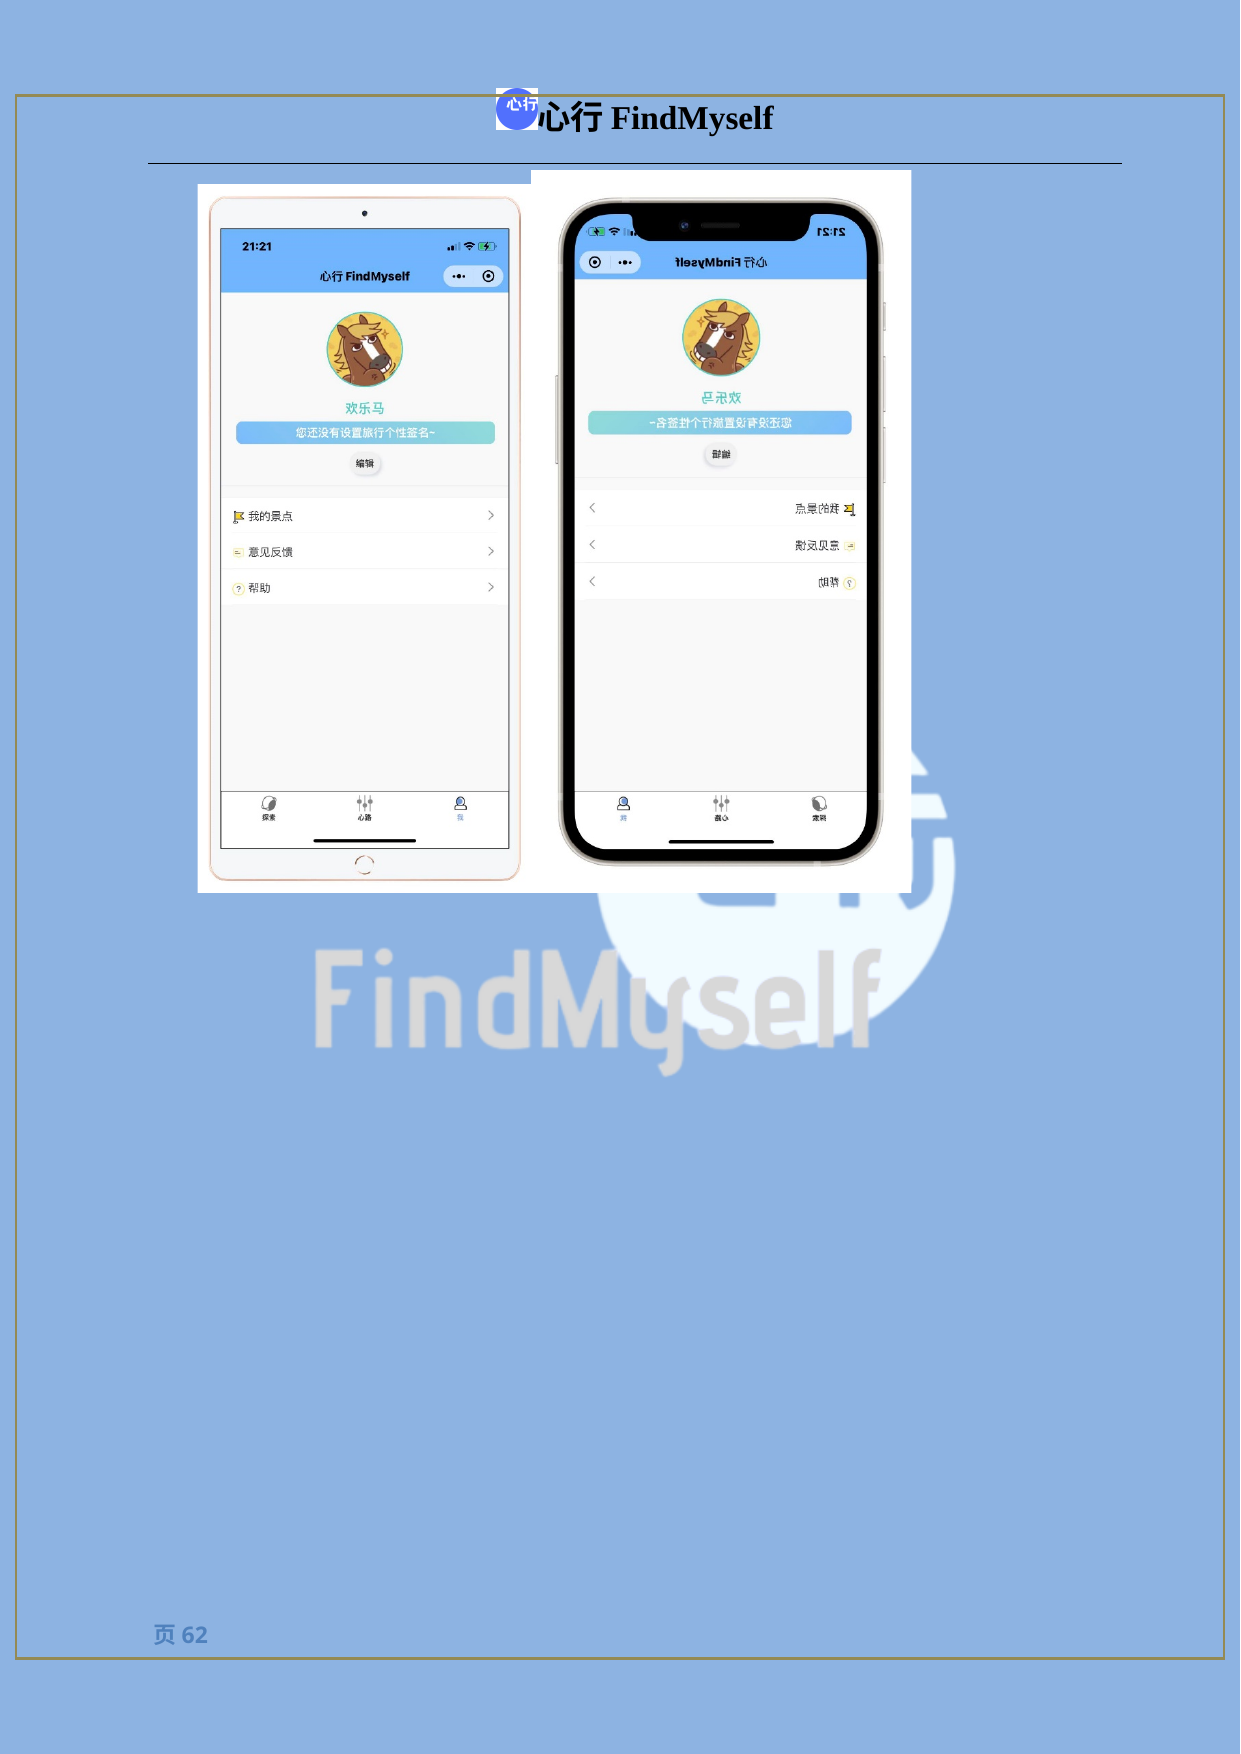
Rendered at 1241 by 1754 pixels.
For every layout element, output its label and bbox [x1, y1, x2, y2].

picture [496, 97, 538, 130]
picture [496, 88, 538, 94]
picture [197, 170, 912, 893]
